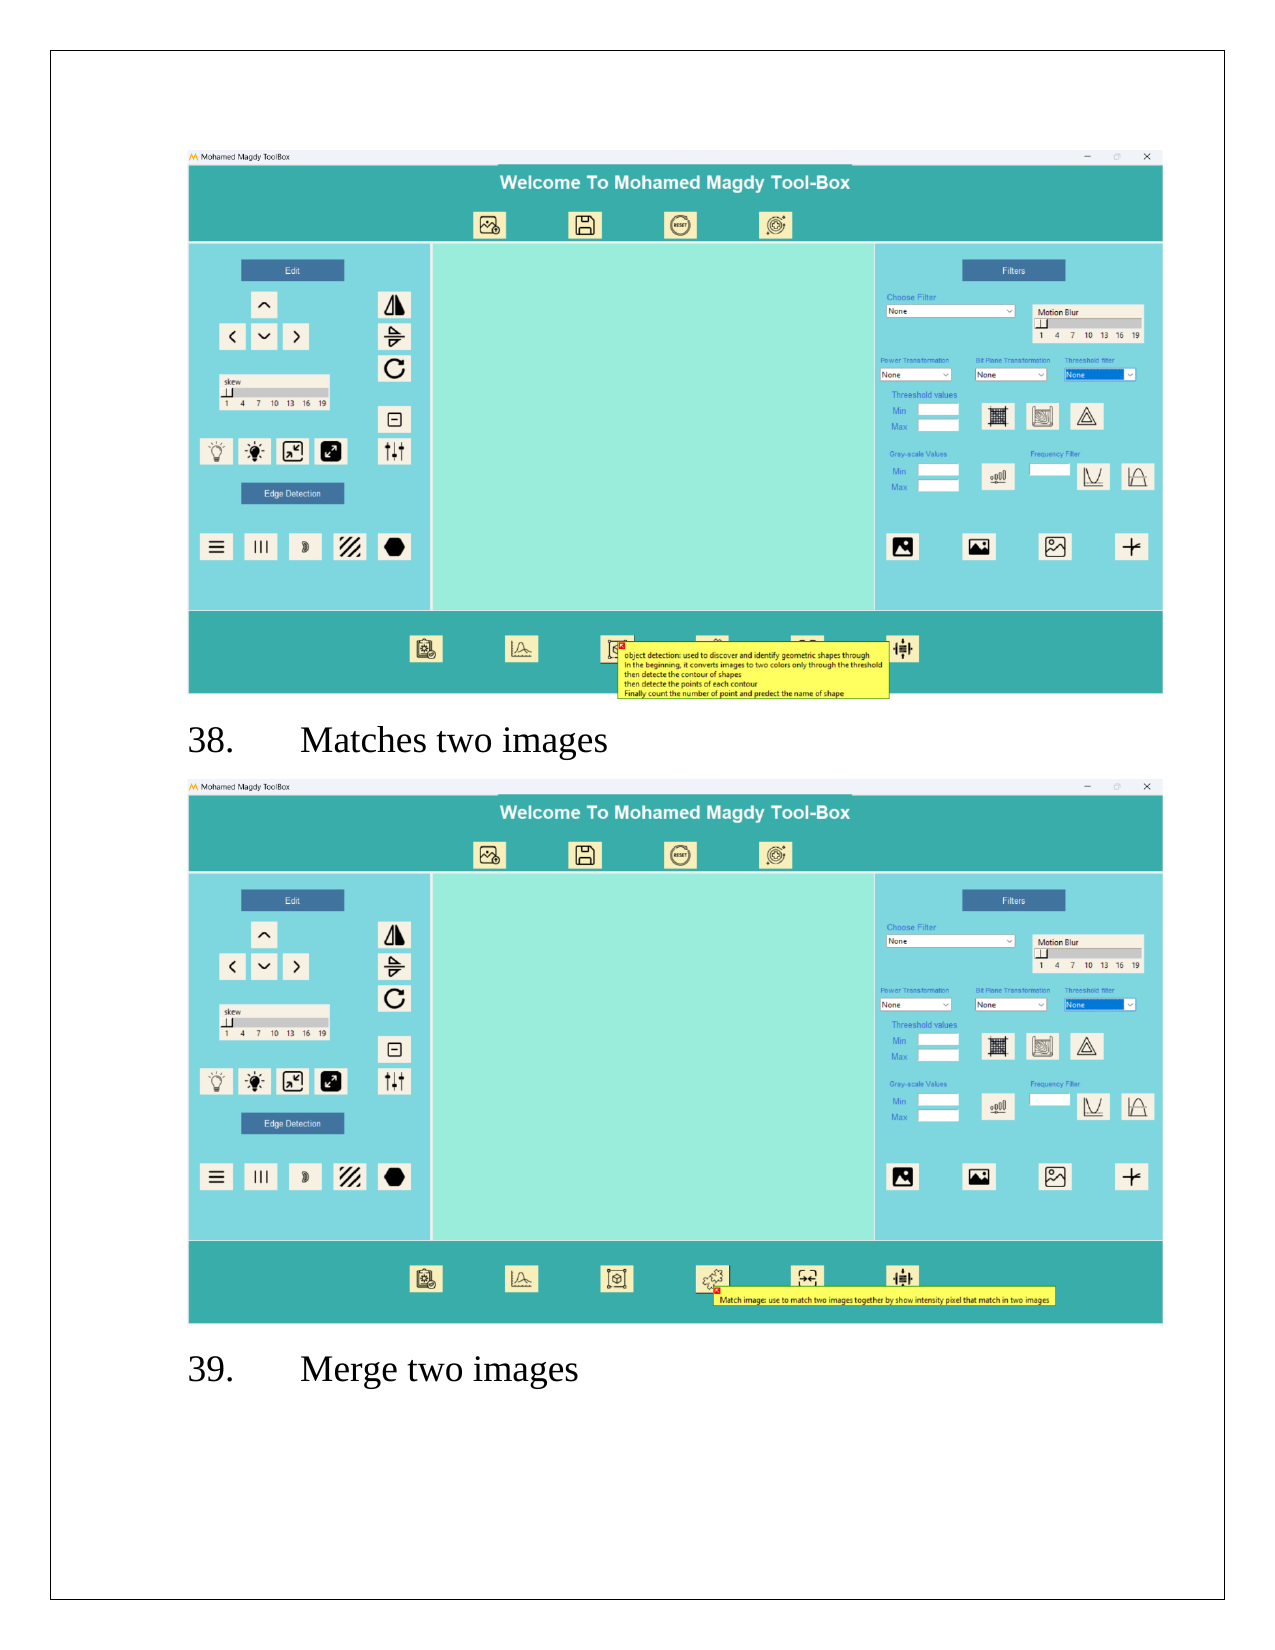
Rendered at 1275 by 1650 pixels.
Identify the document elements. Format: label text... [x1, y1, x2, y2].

picture [187, 779, 1163, 1329]
picture [187, 150, 1163, 699]
list Matches two images [187, 717, 1125, 760]
list Merge two images [187, 1346, 1125, 1389]
